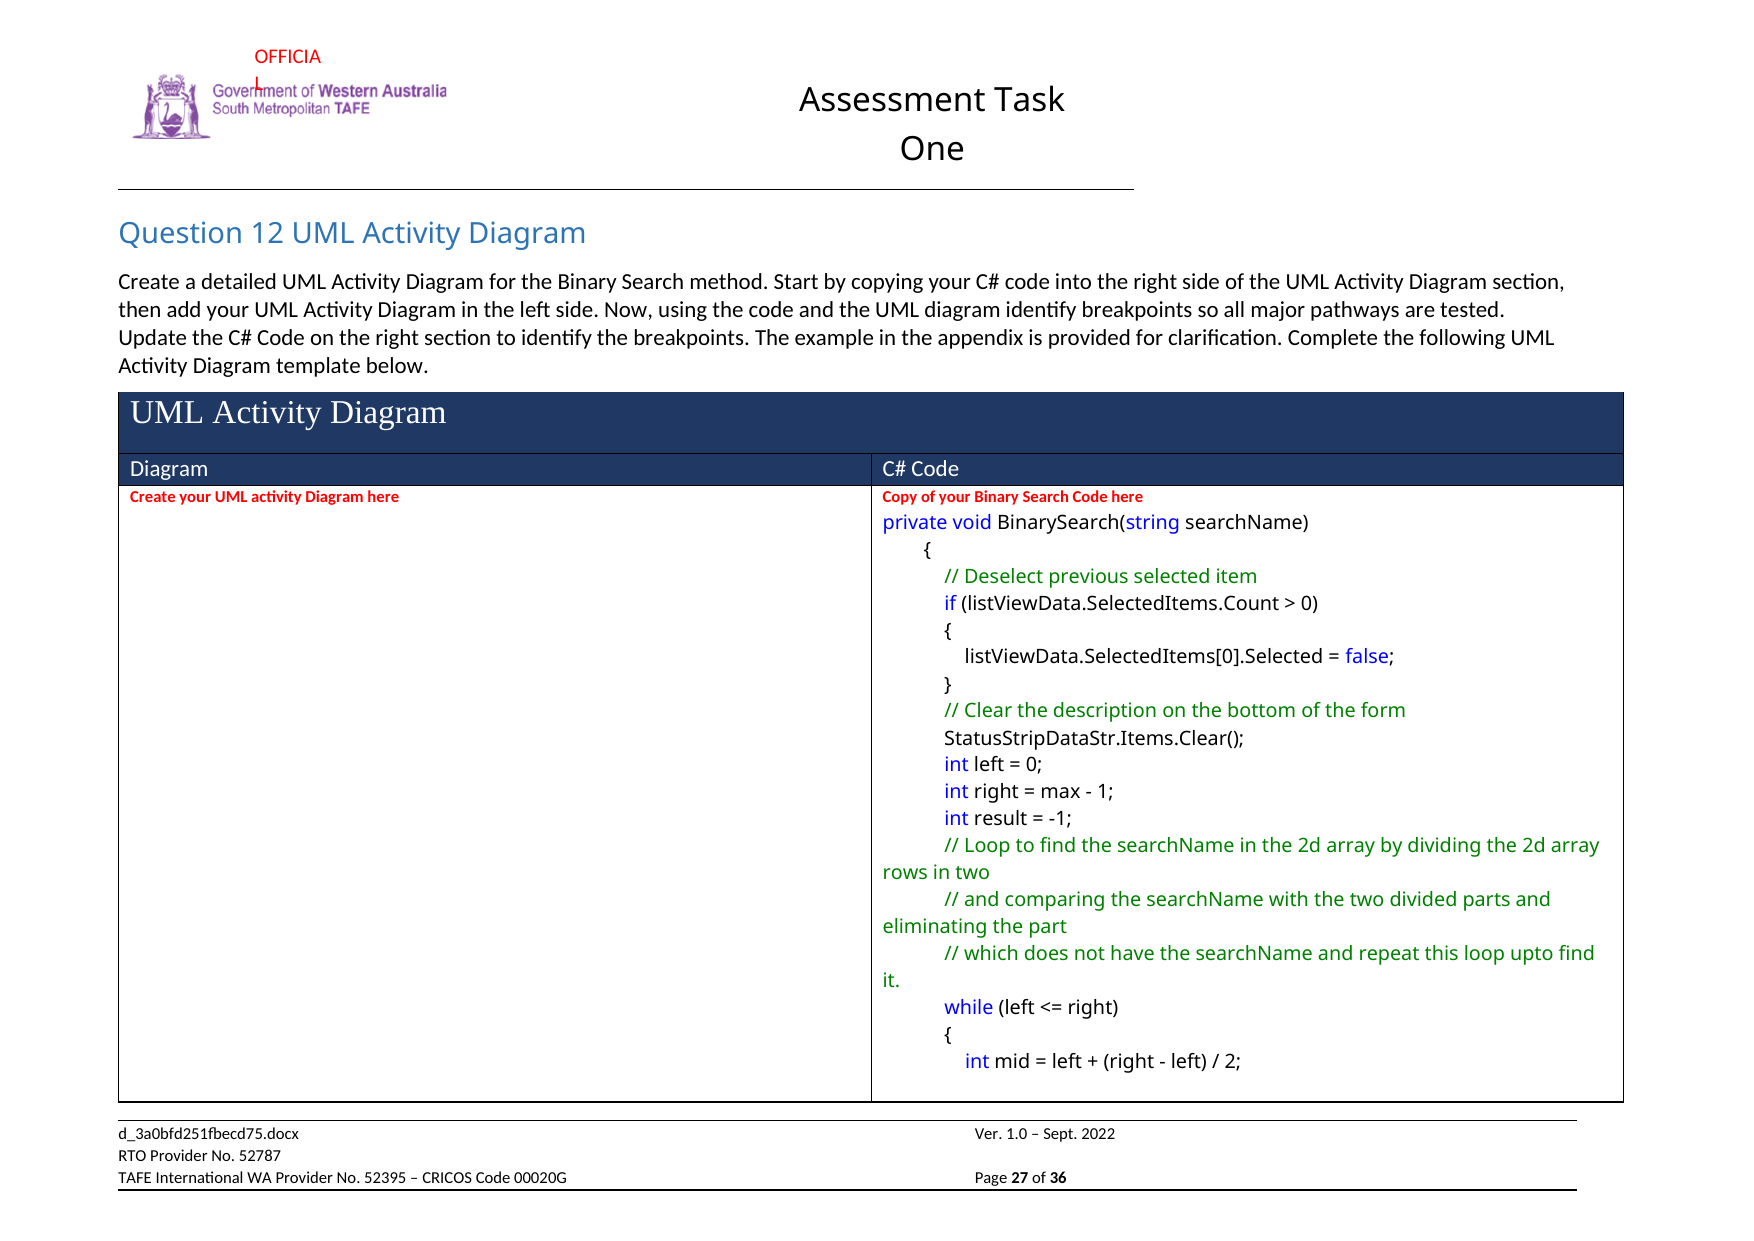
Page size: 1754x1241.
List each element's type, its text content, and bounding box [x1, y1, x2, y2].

subtitle Question 12 UML Activity Diagram [118, 212, 1577, 252]
table_cell C# Code [872, 454, 1623, 485]
table_header UML Activity Diagram [119, 392, 1623, 453]
table_cell Create your UML activity Diagram here [119, 486, 871, 1101]
text Create a detailed UML Activity Diagram for the Binary Search method. Start by copying your C# code into the right side of the UML Activity Diagram section, then add your UML Activity Diagram in the left side. Now, using the code and the UML diagram identify breakpoints so all major pathways are tested. Update the C# Code on the right section to identify the breakpoints. The example in the appendix is provided for clarification. Complete the following UML Activity Diagram template below. [118, 267, 1574, 379]
table_cell Diagram [119, 454, 871, 485]
picture [132, 74, 447, 139]
